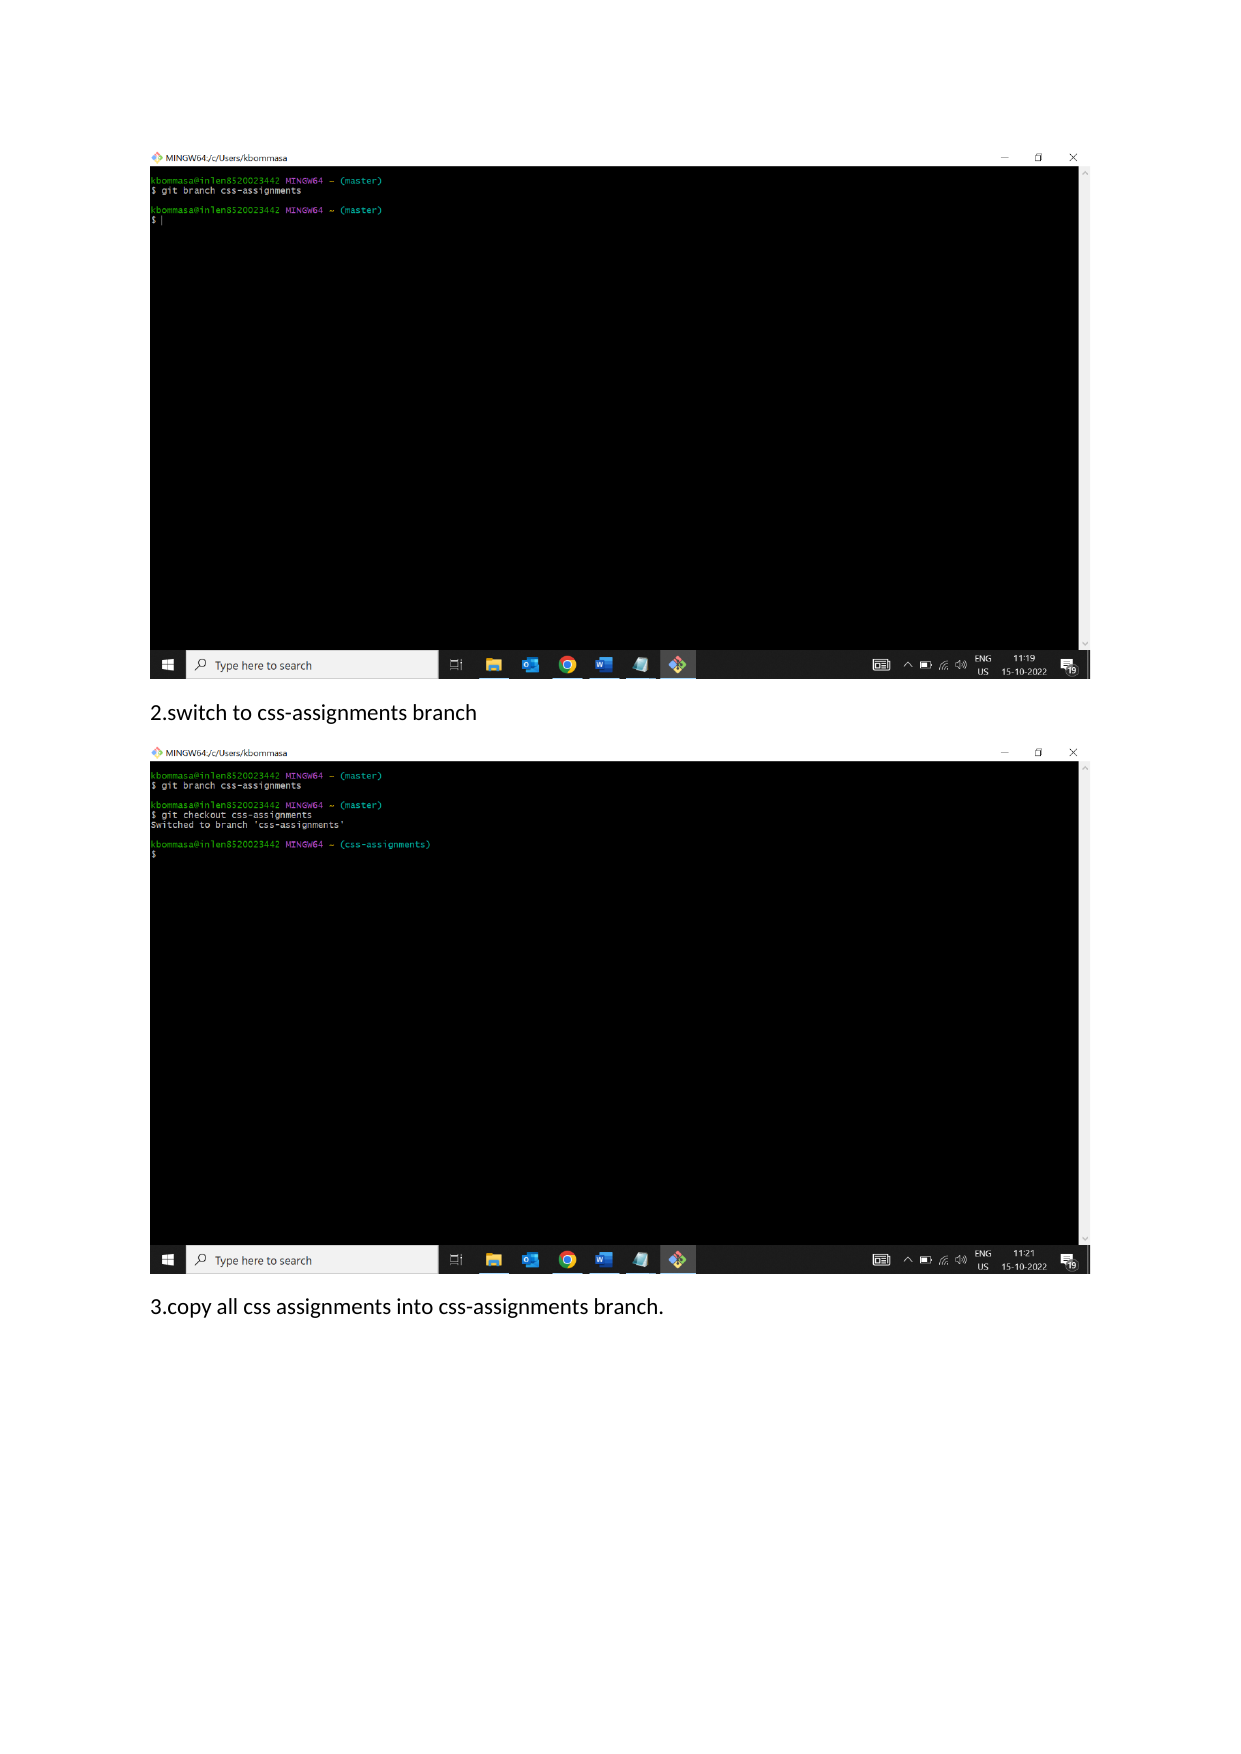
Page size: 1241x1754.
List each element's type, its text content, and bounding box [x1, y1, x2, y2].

picture [150, 150, 1091, 679]
text 3.copy all css assignments into css-assignments branch. [150, 1292, 1090, 1320]
picture [150, 744, 1091, 1274]
text 2.switch to css-assignments branch [150, 698, 1090, 726]
